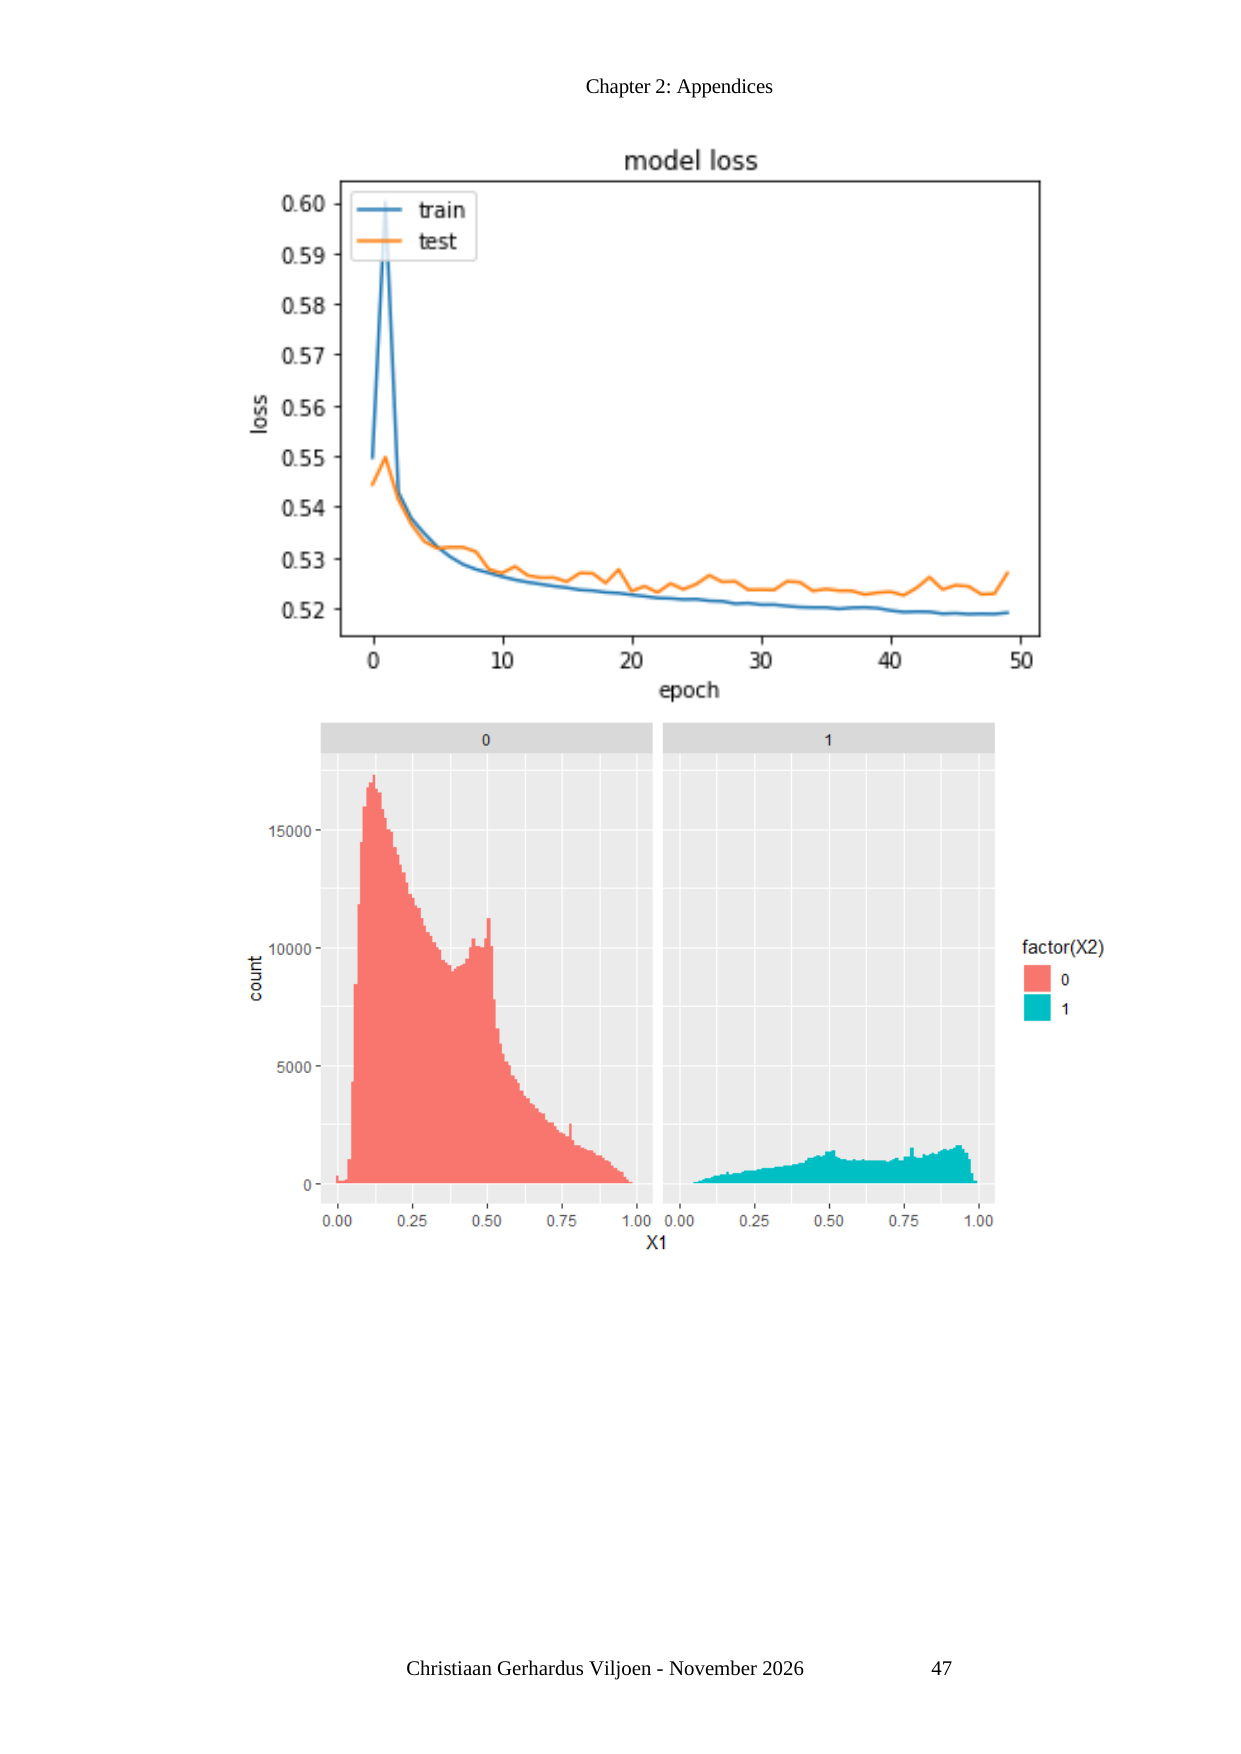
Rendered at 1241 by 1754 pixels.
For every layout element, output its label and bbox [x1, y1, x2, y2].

picture [236, 135, 1123, 1262]
